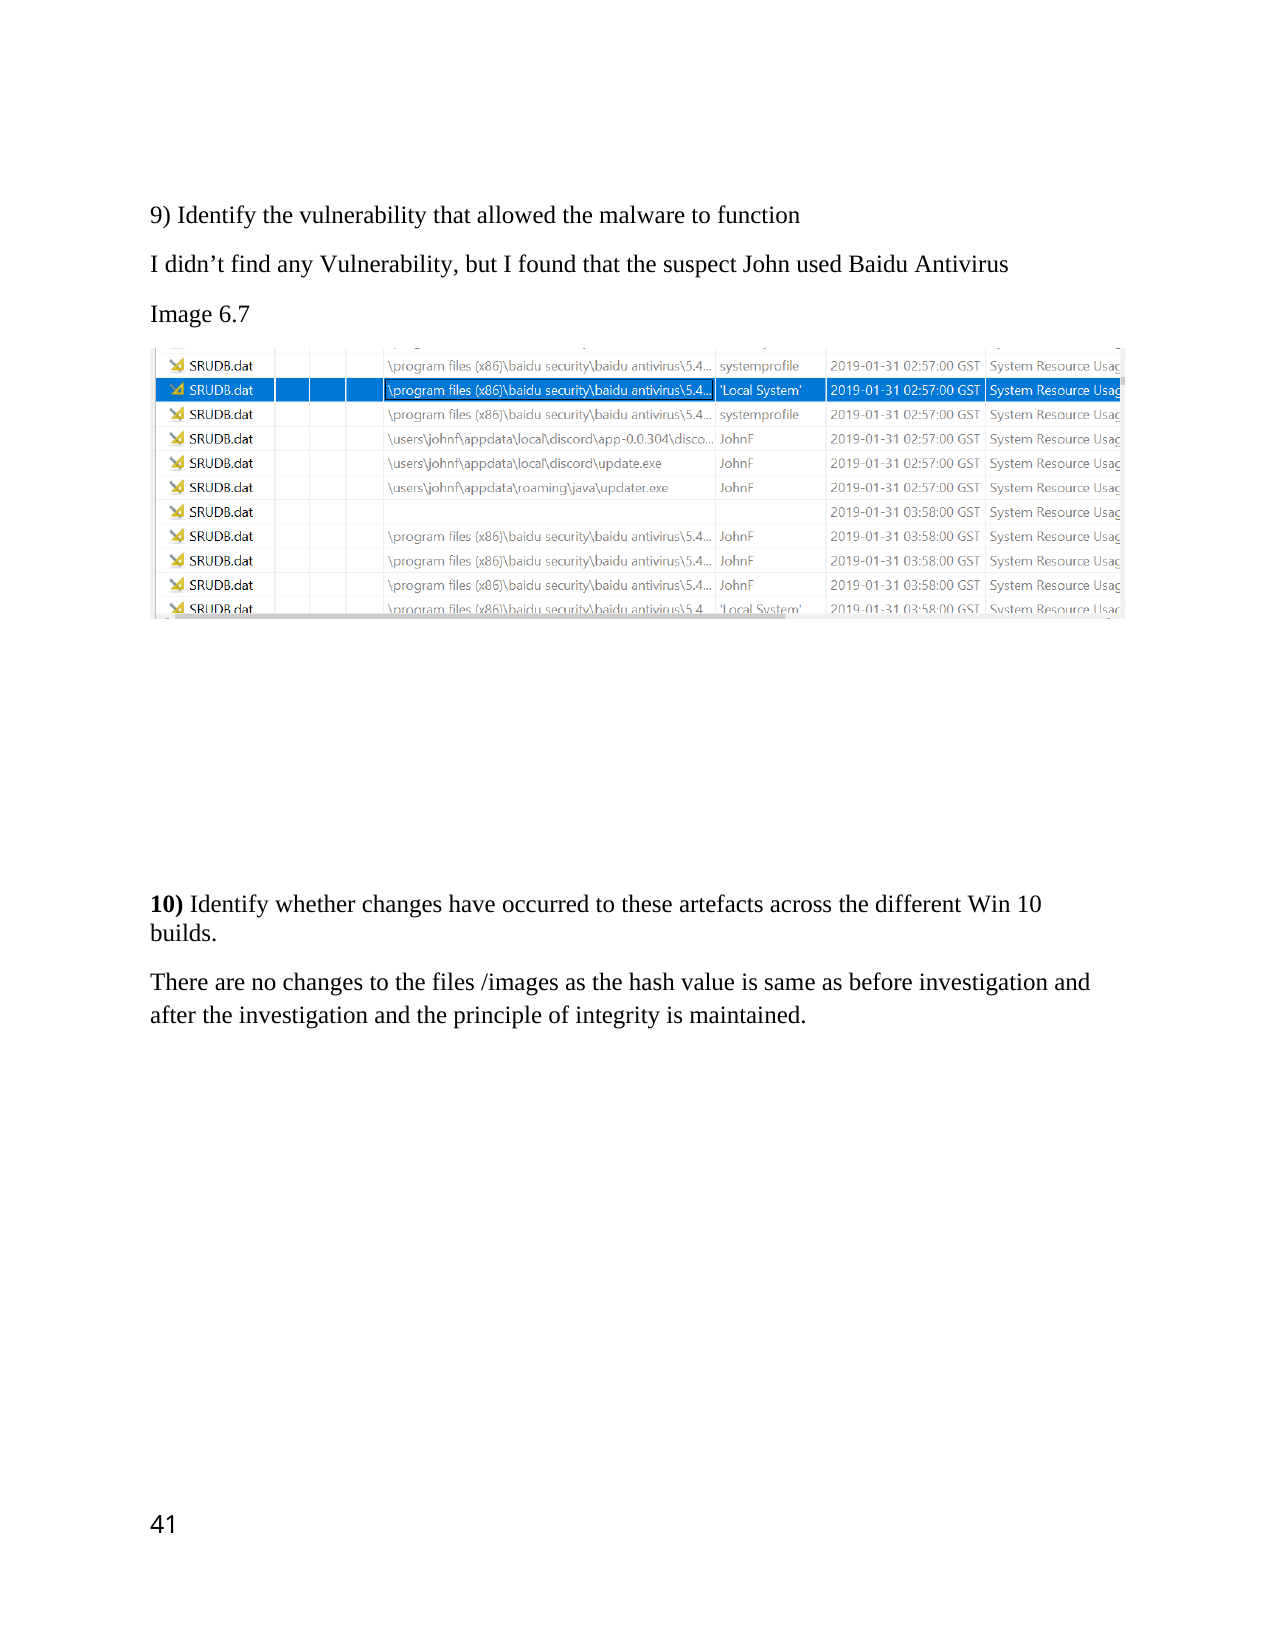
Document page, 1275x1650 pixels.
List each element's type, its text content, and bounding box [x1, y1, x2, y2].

text There are no changes to the files /images as the hash value is same as before investigation and after the investigation and the principle of integrity is maintained. [150, 967, 1125, 1029]
text Image 6.7 [150, 299, 1125, 328]
picture [150, 348, 1125, 619]
text I didn’t find any Vulnerability, but I found that the suspect John used Baidu Antivirus [150, 249, 1125, 278]
text 9) Identify the vulnerability that allowed the malware to function [150, 200, 1125, 228]
text builds. [150, 918, 1125, 946]
text 10) Identify whether changes have occurred to these artefacts across the different Win 10 [150, 889, 1125, 918]
